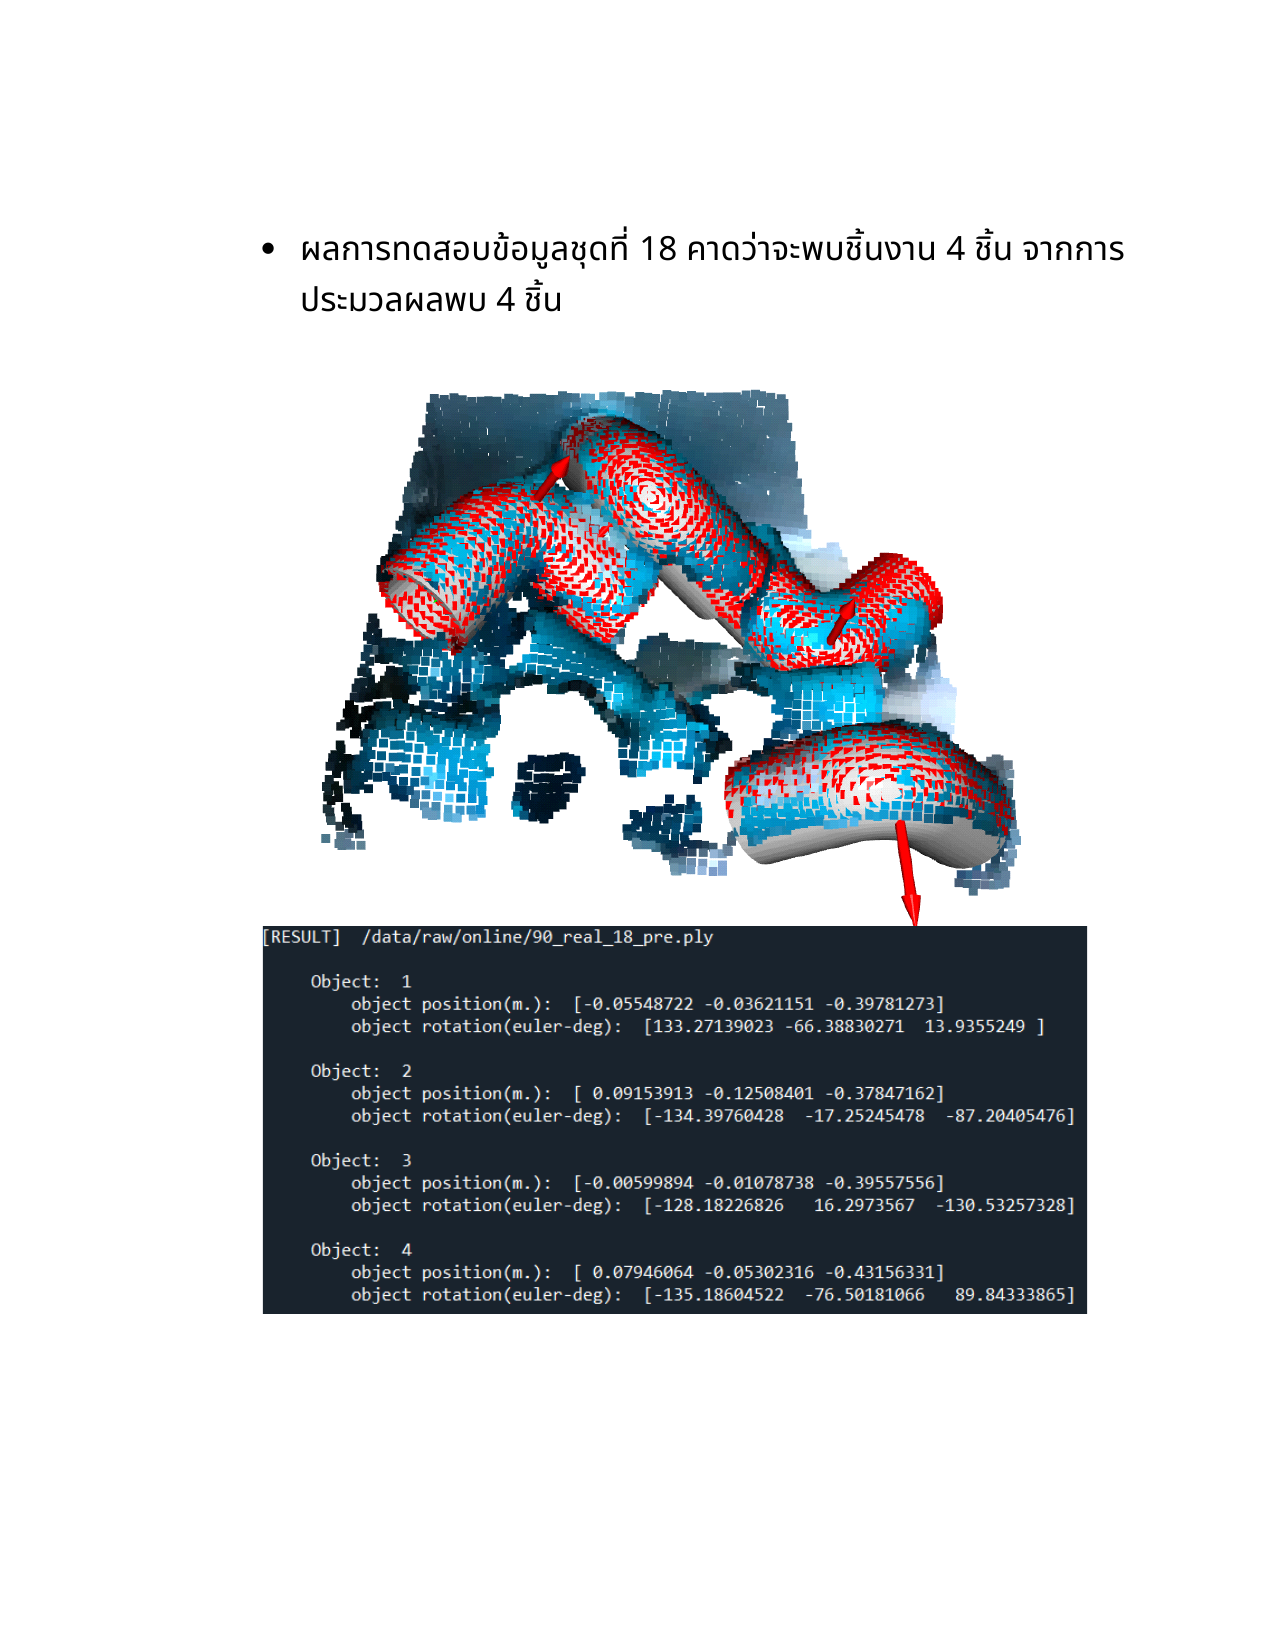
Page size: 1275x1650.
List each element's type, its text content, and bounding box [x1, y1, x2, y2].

list ผลการทดสอบข้อมูลชุดที่ 18 คาดว่าจะพบชิ้นงาน 4 ชิ้น จากการประมวลผลพบ 4 ชิ้น [262, 225, 1125, 326]
picture [262, 377, 1088, 1314]
